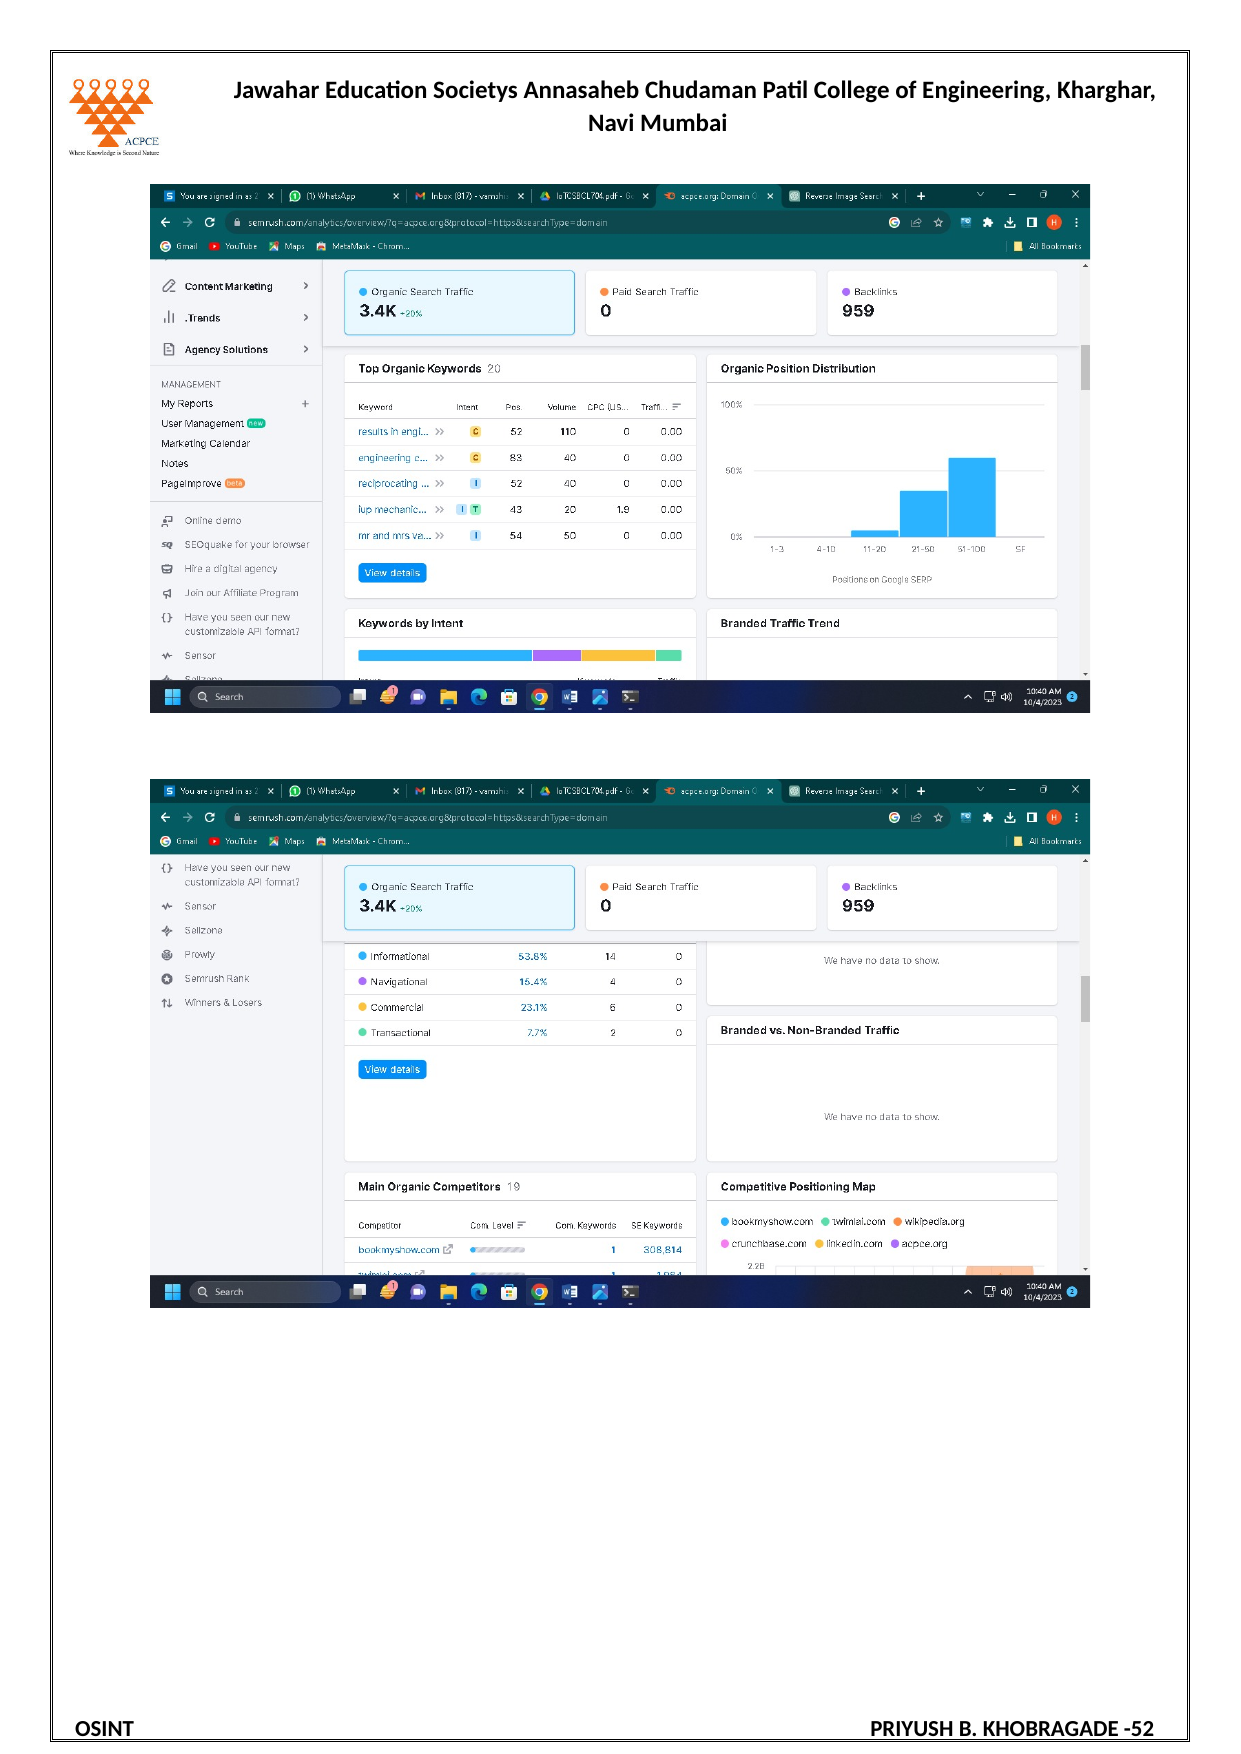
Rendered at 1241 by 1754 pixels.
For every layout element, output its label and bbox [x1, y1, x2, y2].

picture [150, 779, 1091, 1308]
picture [53, 61, 176, 174]
picture [150, 184, 1091, 713]
